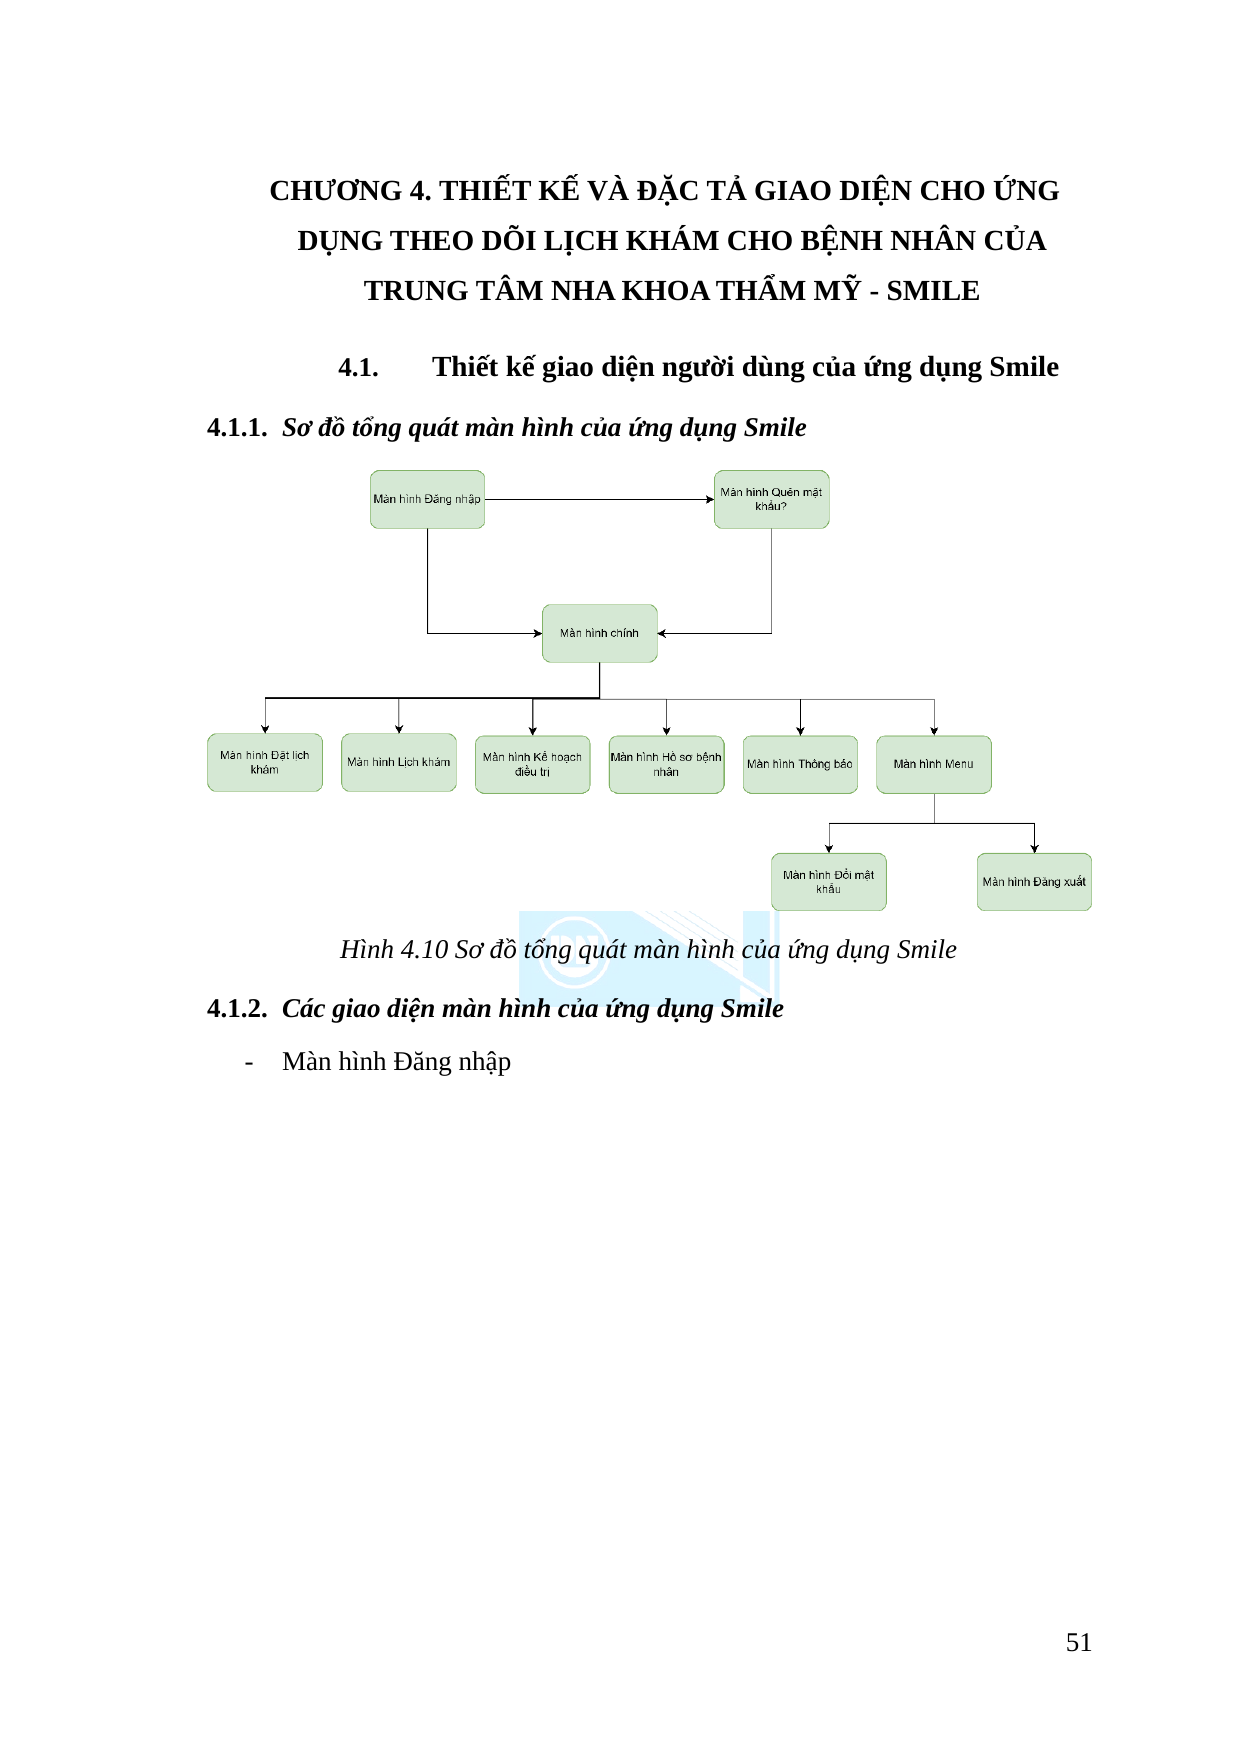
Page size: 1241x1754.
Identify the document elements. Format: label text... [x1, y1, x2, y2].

subtitle Các giao diện màn hình của ứng dụng Smile [207, 992, 1092, 1023]
subtitle Thiết kế giao diện người dùng của ứng dụng Smile [263, 349, 1092, 382]
subtitle THIẾT KẾ VÀ ĐẶC TẢ GIAO DIỆN CHO ỨNG DỤNG THEO DÕI LỊCH KHÁM CHO BỆNH NHÂN CỦA TRUNG TÂM NHA KHOA THẨM MỸ - SMILE [237, 173, 1092, 307]
subtitle Sơ đồ tổng quát màn hình của ứng dụng Smile [207, 411, 1092, 443]
picture [207, 470, 1092, 911]
list Màn hình Đăng nhập [244, 1045, 1092, 1076]
